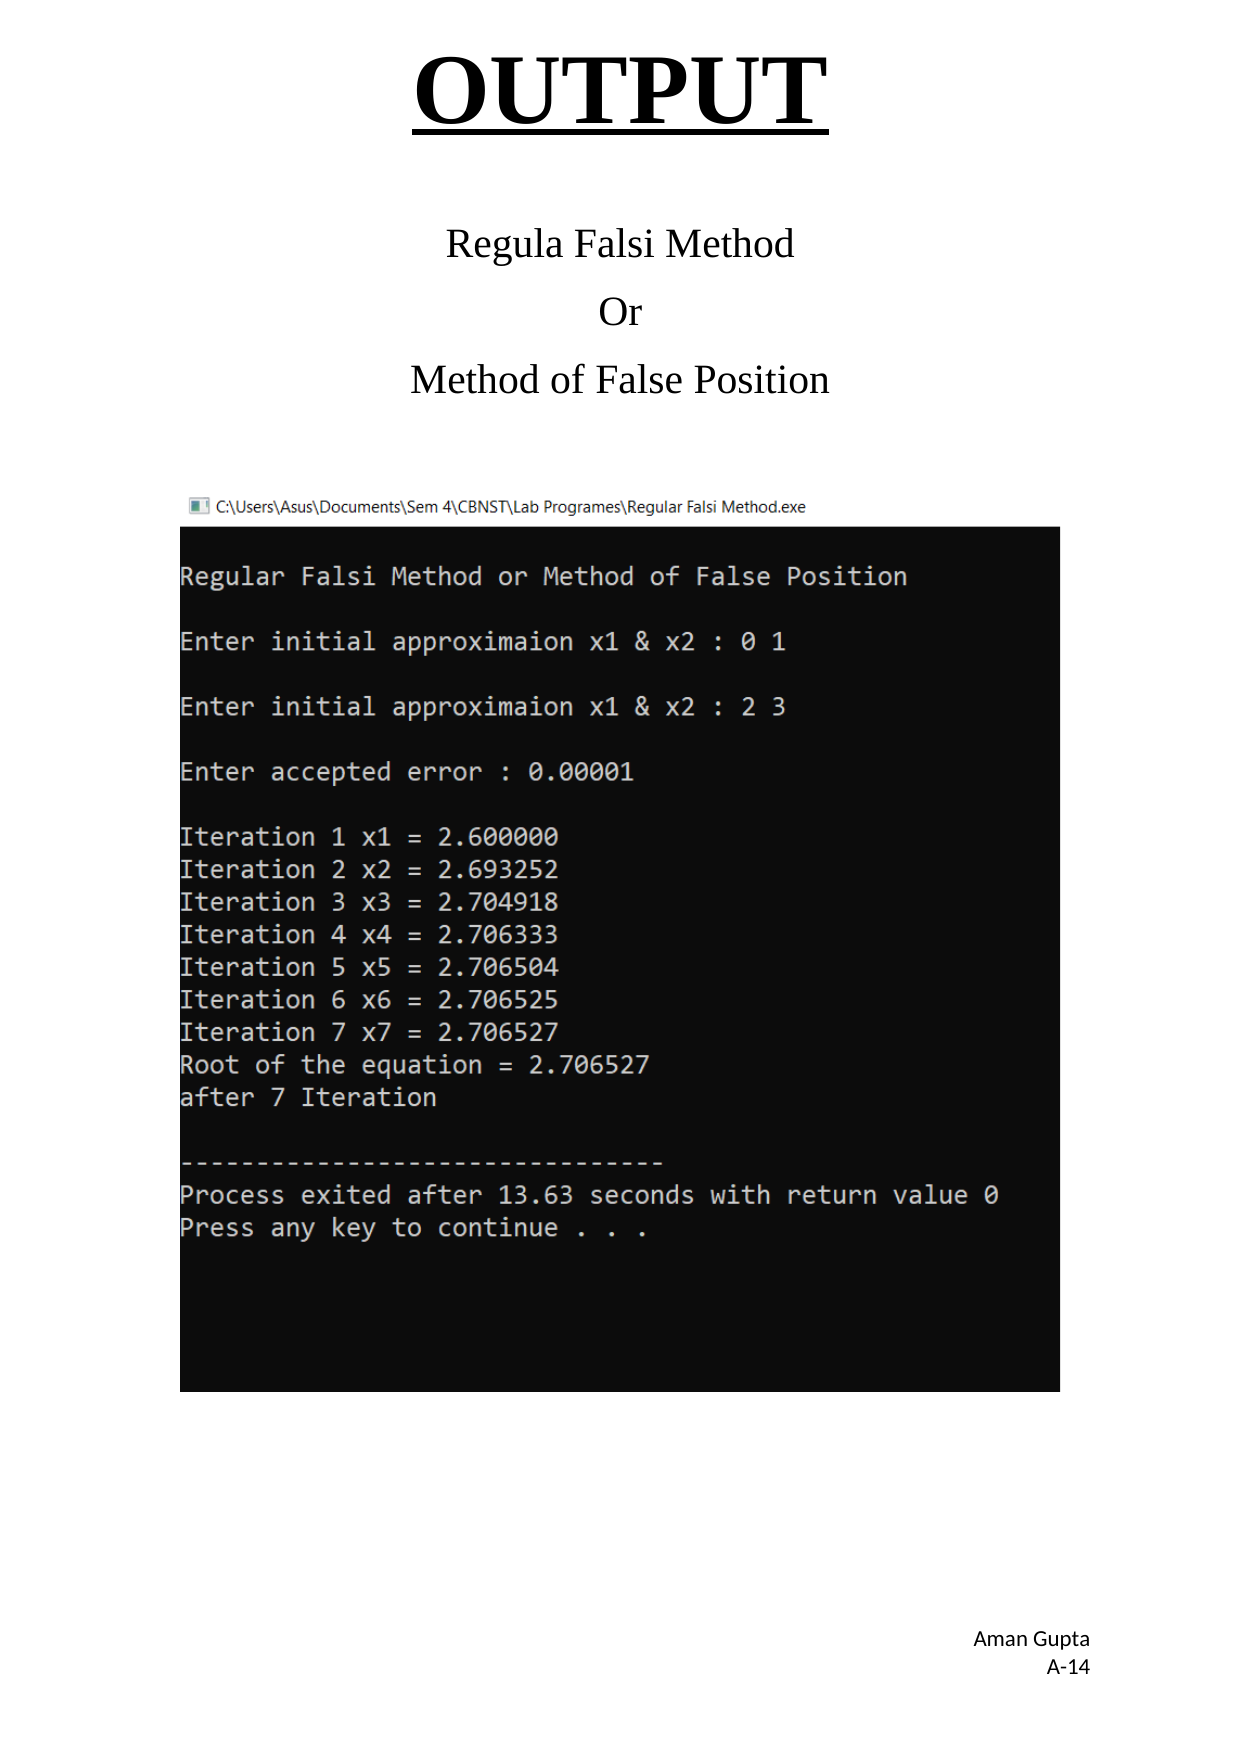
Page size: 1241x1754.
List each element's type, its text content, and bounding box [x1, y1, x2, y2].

text Regula Falsi Method [150, 218, 1090, 266]
picture [180, 491, 1060, 1392]
text Method of False Position [150, 355, 1090, 403]
text Or [150, 287, 1090, 334]
